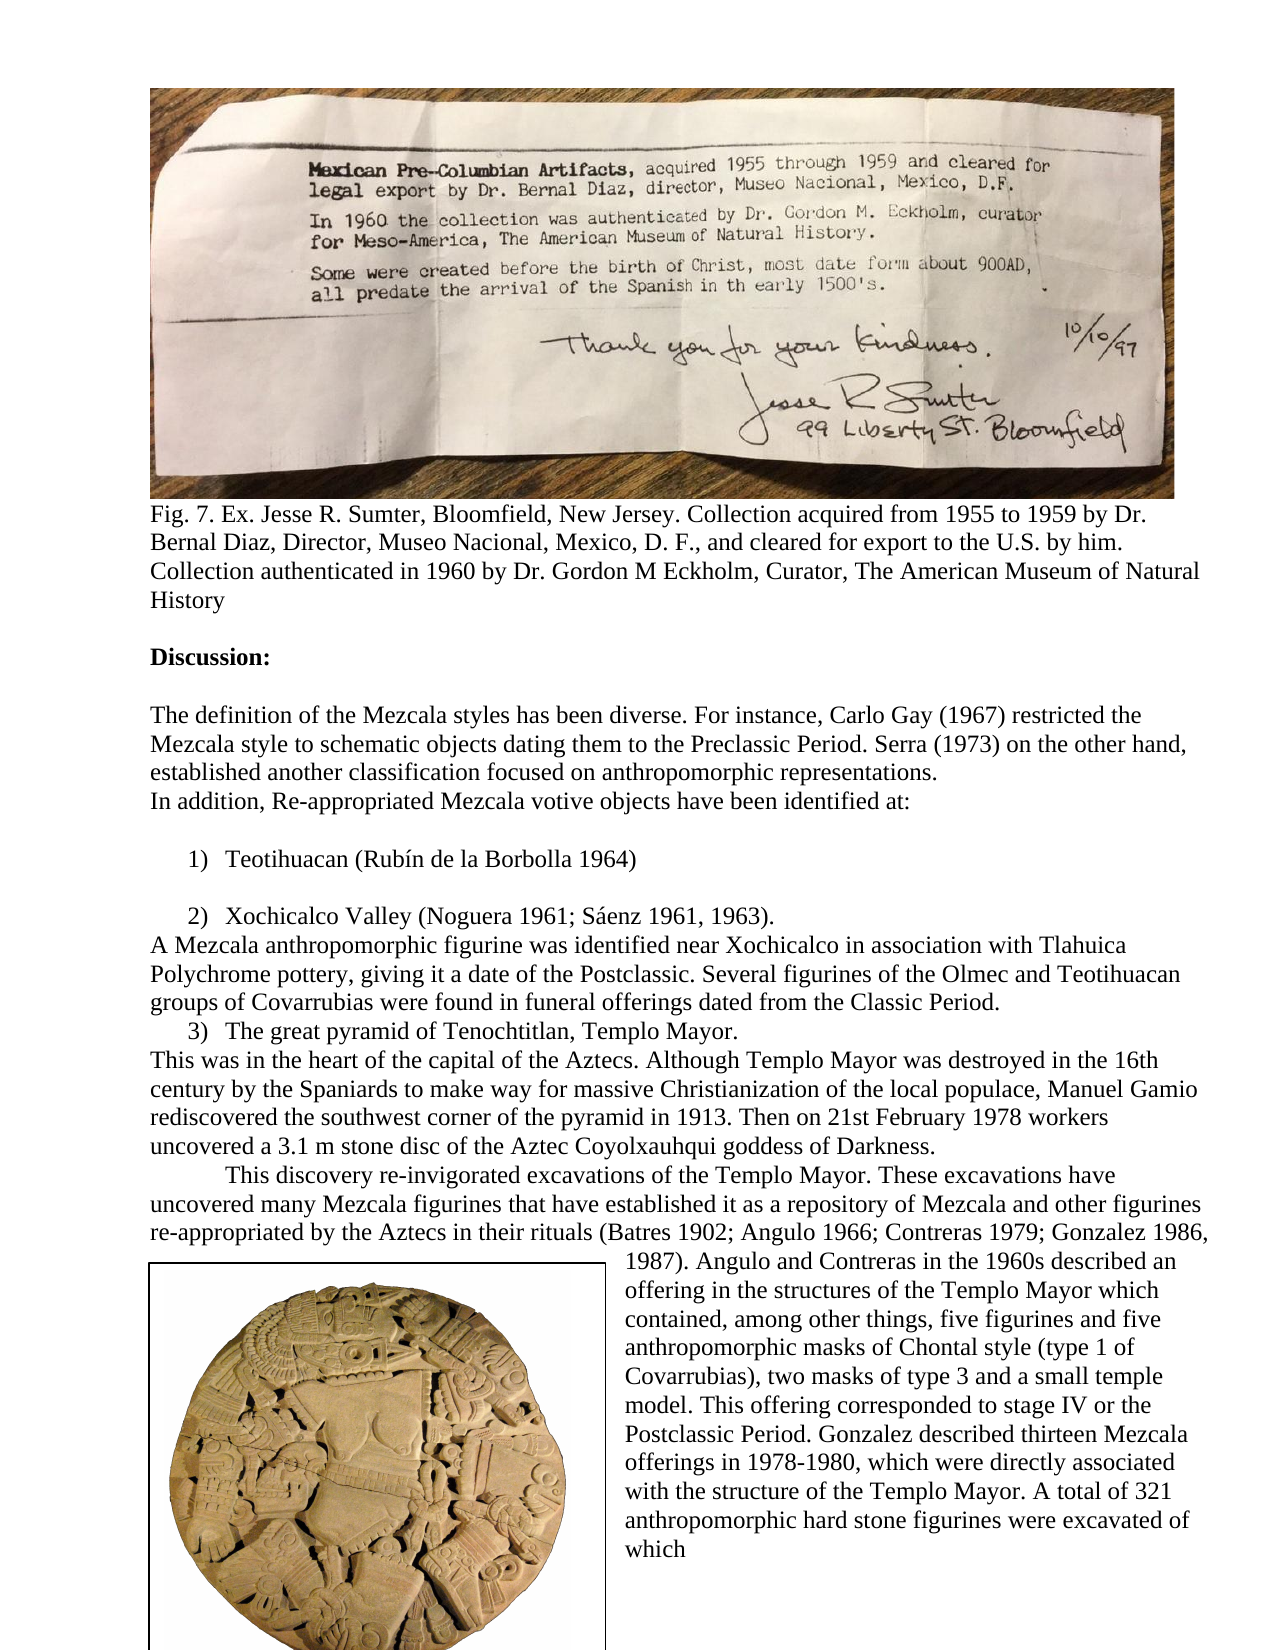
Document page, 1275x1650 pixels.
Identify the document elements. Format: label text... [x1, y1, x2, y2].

text Fig. 7. Ex. Jesse R. Sumter, Bloomfield, New Jersey. Collection acquired from 1955 to 1959 by Dr. Bernal Diaz, Director, Museo Nacional, Mexico, D. F., and cleared for export to the U.S. by him. Collection authenticated in 1960 by Dr. Gordon M Eckholm, Curator, The American Museum of Natural History [150, 499, 1215, 614]
text This discovery re-invigorated excavations of the Templo Mayor. These excavations have uncovered many Mezcala figurines that have established it as a repository of Mezcala and other figurines re-appropriated by the Aztecs in their rituals (Batres 1902; Angulo 1966; Contreras 1979; Gonzalez 1986, 1987). Angulo and Contreras in the 1960s described an offering in the structures of the Templo Mayor which contained, among other things, five figurines and five anthropomorphic masks of Chontal style (type 1 of Covarrubias), two masks of type 3 and a small temple model. This offering corresponded to stage IV or the Postclassic Period. Gonzalez described thirteen Mezcala offerings in 1978-1980, which were directly associated with the structure of the Templo Mayor. A total of 321 anthropomorphic hard stone figurines were excavated of which [150, 1160, 1215, 1562]
list Xochicalco Valley (Noguera 1961; Sáenz 1961, 1963). [187, 901, 1215, 930]
picture [164, 1270, 571, 1650]
text Discussion: [150, 642, 1215, 671]
text The definition of the Mezcala styles has been diverse. For instance, Carlo Gay (1967) restricted the Mezcala style to schematic objects dating them to the Preclassic Period. Serra (1973) on the other hand, established another classification focused on anthropomorphic representations. [150, 700, 1215, 786]
text A Mezcala anthropomorphic figurine was identified near Xochicalco in association with Tlahuica Polychrome pottery, giving it a date of the Postclassic. Several figurines of the Olmec and Teotihuacan groups of Covarrubias were found in funeral offerings dated from the Classic Period. [150, 930, 1215, 1016]
list The great pyramid of Tenochtitlan, Templo Mayor. [187, 1016, 1215, 1045]
picture [150, 88, 1175, 499]
list Teotihuacan (Rubín de la Borbolla 1964) [187, 844, 1215, 872]
text This was in the heart of the capital of the Aztecs. Although Templo Mayor was destroyed in the 16th century by the Spaniards to make way for massive Christianization of the local populace, Manuel Gamio rediscovered the southwest corner of the pyramid in 1913. Then on 21st February 1978 workers uncovered a 3.1 m stone disc of the Aztec Coyolxauhqui goddess of Darkness. [150, 1045, 1215, 1160]
text In addition, Re-appropriated Mezcala votive objects have been identified at: [150, 786, 1215, 815]
